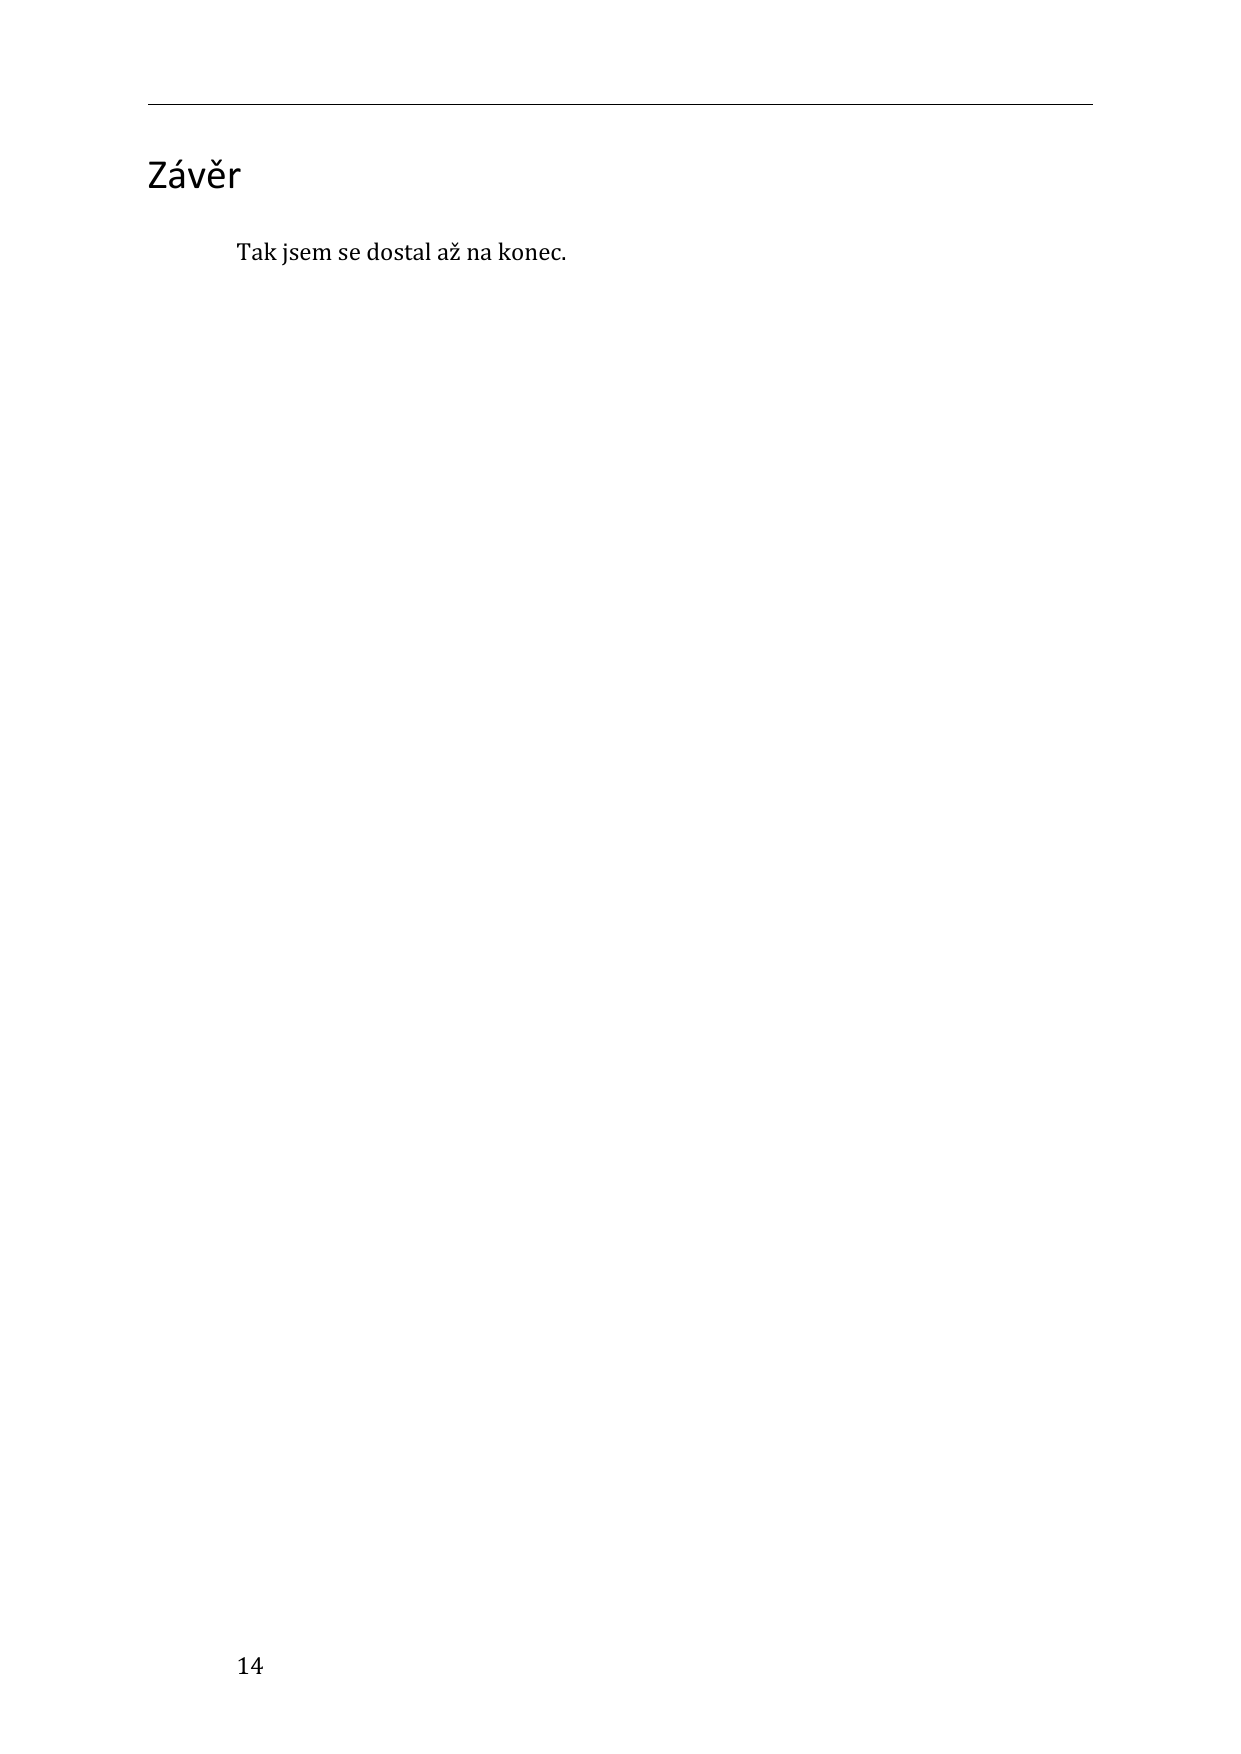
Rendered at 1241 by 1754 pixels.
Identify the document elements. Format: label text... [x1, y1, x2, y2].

text Tak jsem se dostal až na konec. [148, 236, 1093, 266]
text Závěr [148, 148, 1093, 198]
